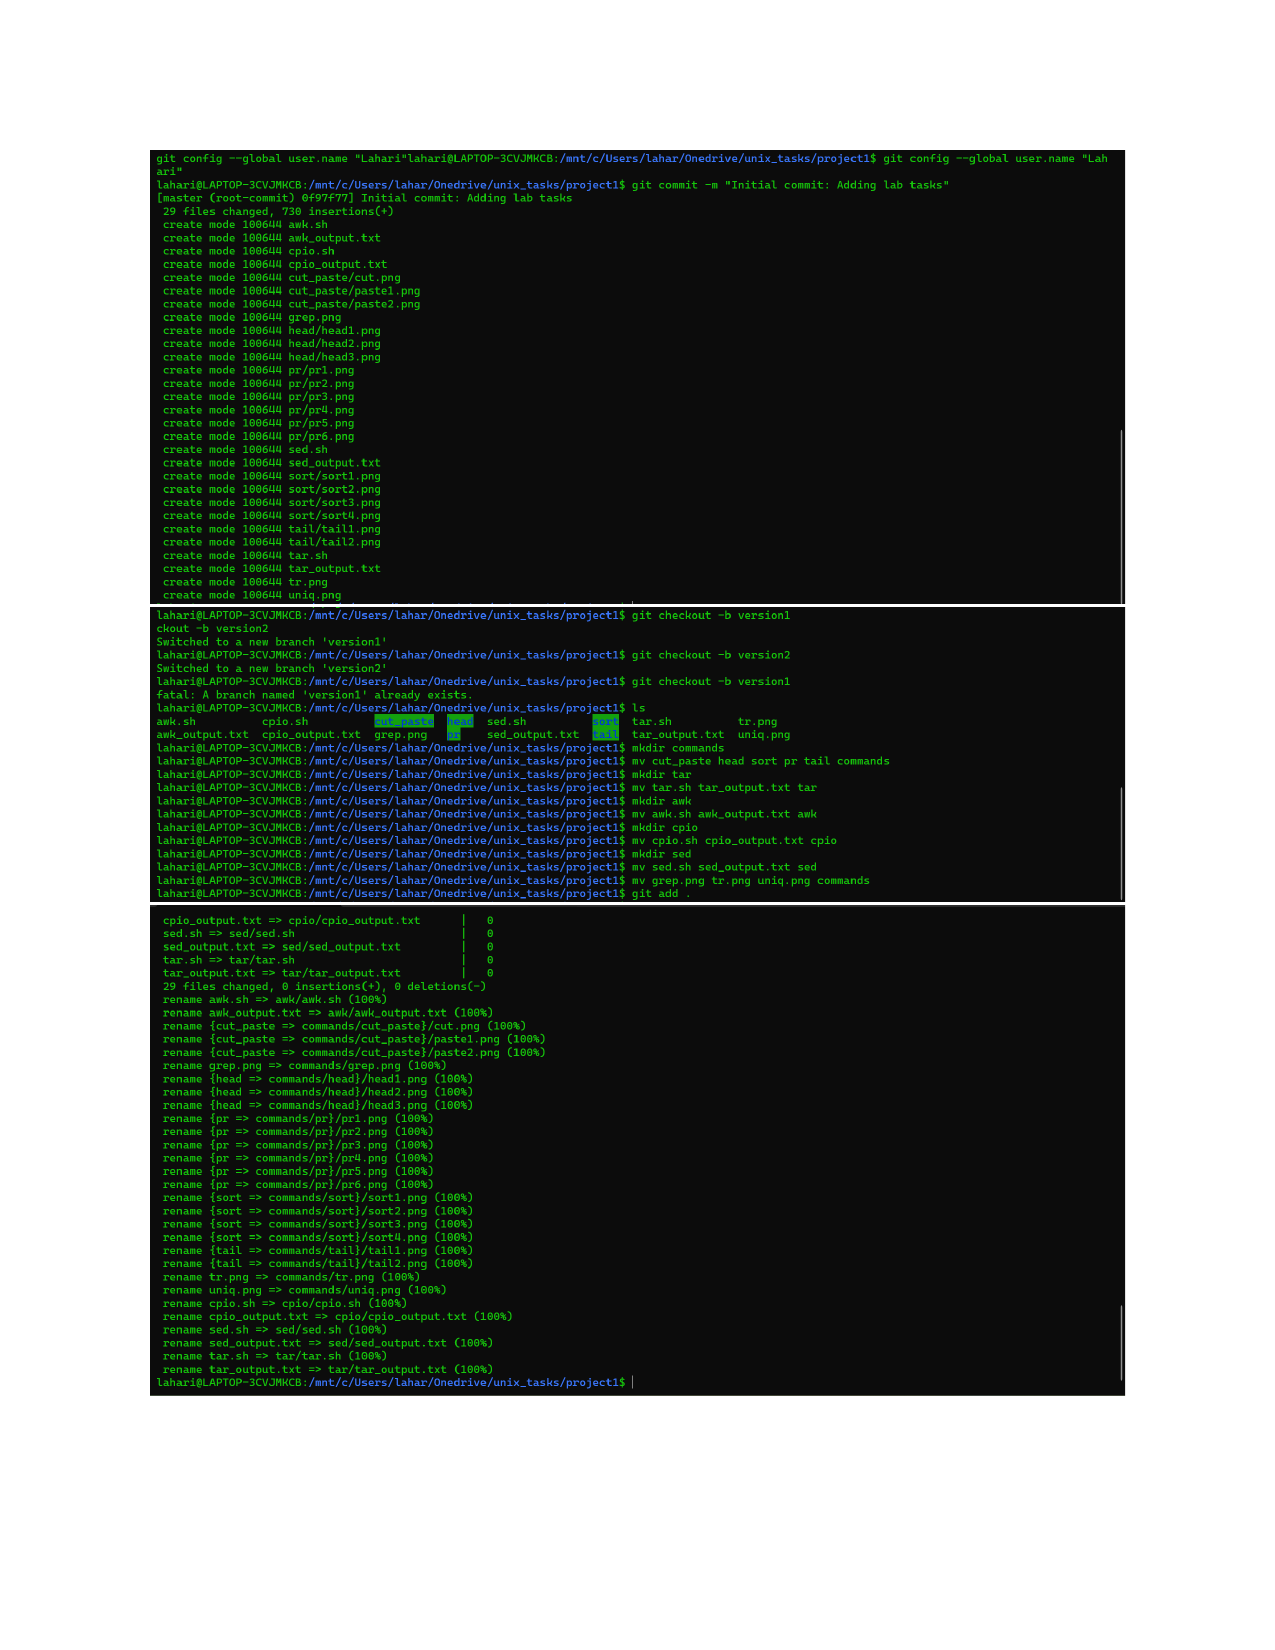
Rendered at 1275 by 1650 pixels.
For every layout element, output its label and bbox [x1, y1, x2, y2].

picture [150, 150, 1125, 604]
picture [150, 607, 1125, 902]
picture [150, 905, 1125, 1396]
